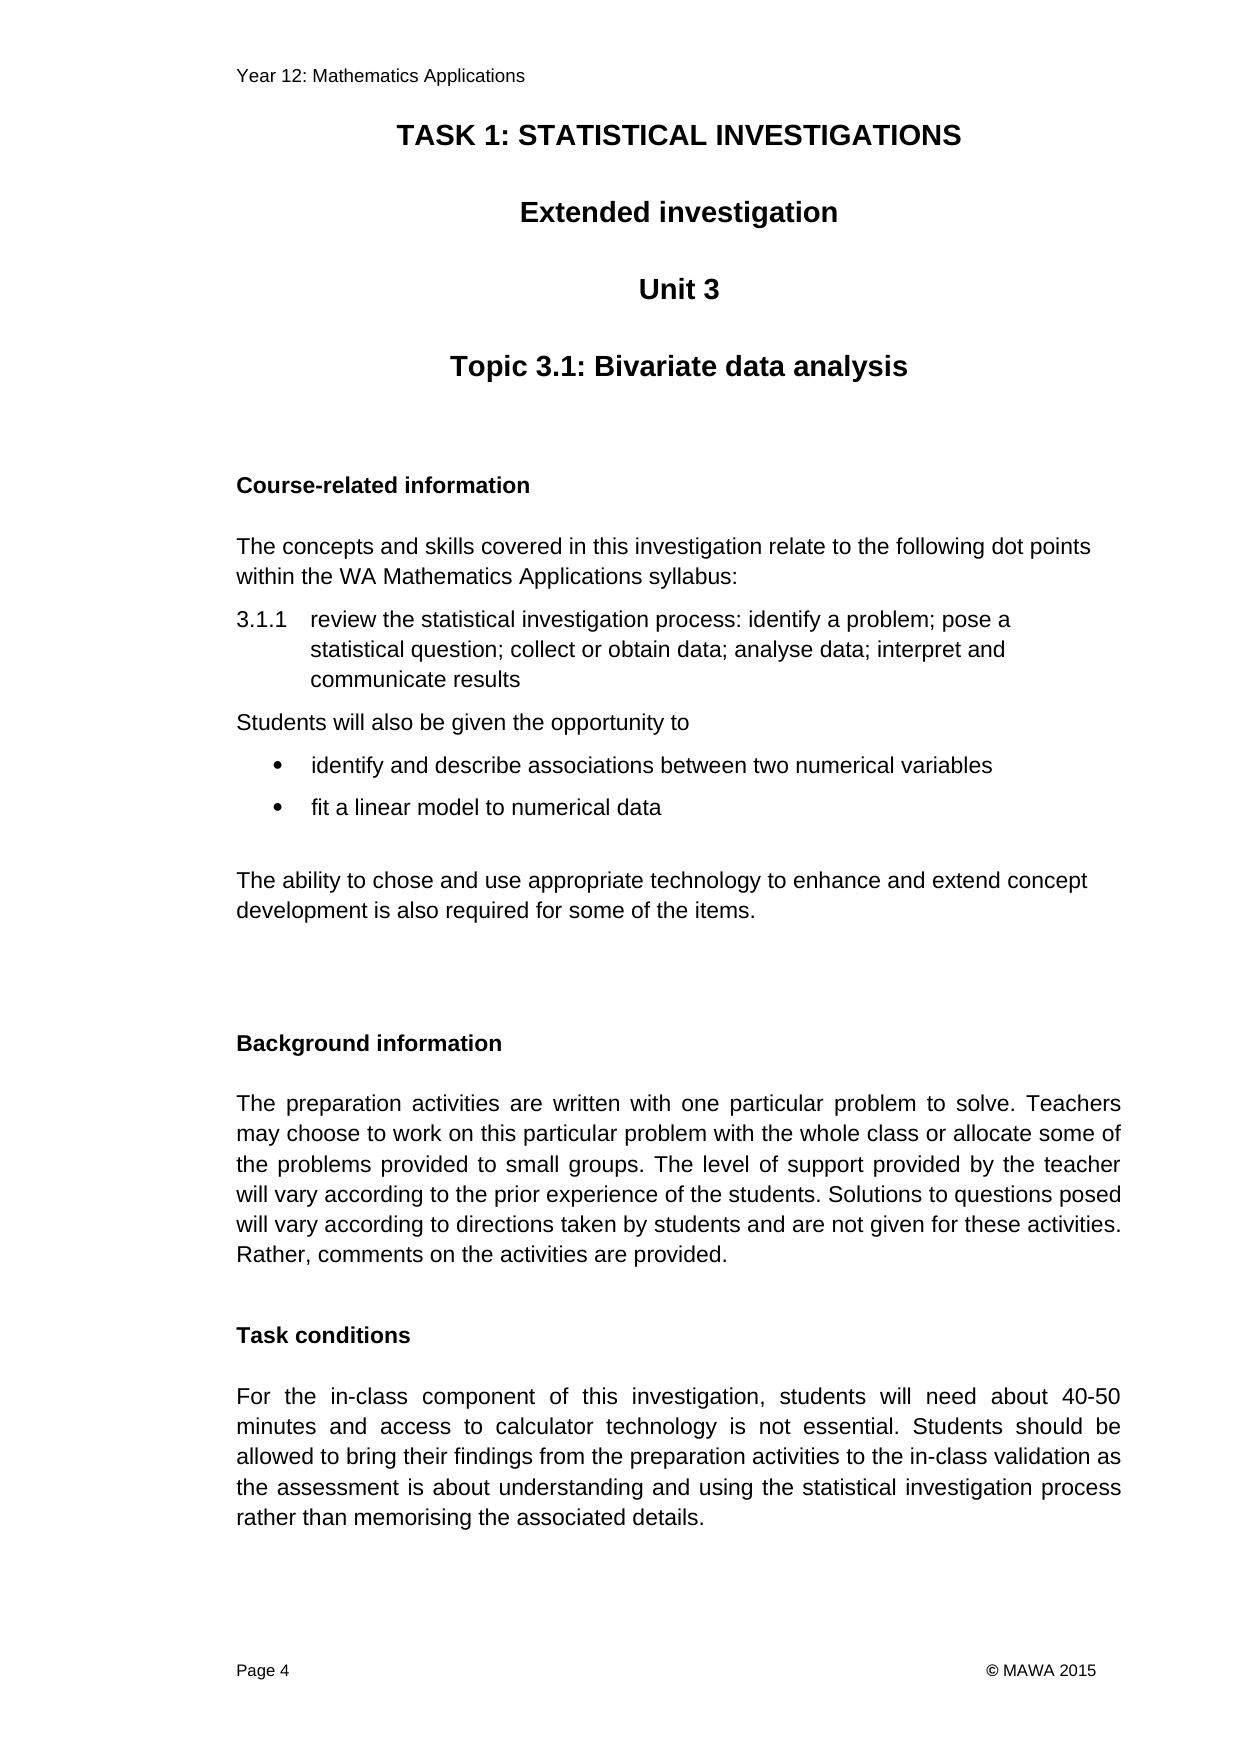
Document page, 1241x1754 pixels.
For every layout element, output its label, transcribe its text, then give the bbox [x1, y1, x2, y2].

text The preparation activities are written with one particular problem to solve. Teachers may choose to work on this particular problem with the whole class or allocate some of the problems provided to small groups. The level of support provided by the teacher will vary according to the prior experience of the students. Solutions to questions posed will vary according to directions taken by students and are not given for these activities. Rather, comments on the activities are provided. [236, 1090, 1122, 1268]
list identify and describe associations between two numerical variables [274, 752, 1122, 778]
text TASK 1: STATISTICAL INVESTIGATIONS [236, 118, 1122, 152]
text The concepts and skills covered in this investigation relate to the following dot points within the WA Mathematics Applications syllabus: [236, 533, 1122, 589]
text Unit 3 [236, 272, 1122, 306]
text Extended investigation [236, 195, 1122, 229]
text Background information [236, 1030, 1122, 1056]
list fit a linear model to numerical data [274, 794, 1122, 821]
text 3.1.1 review the statistical investigation process: identify a problem; pose a statistical question; collect or obtain data; analyse data; interpret and communicate results [236, 606, 1104, 693]
text Course-related information [236, 472, 1122, 499]
text Topic 3.1: Bivariate data analysis [236, 349, 1122, 383]
text The ability to chose and use appropriate technology to enhance and extend concept development is also required for some of the items. [236, 867, 1122, 924]
text Students will also be given the opportunity to [236, 709, 1122, 735]
text For the in-class component of this investigation, students will need about 40-50 minutes and access to calculator technology is not essential. Students should be allowed to bring their findings from the preparation activities to the in-class validation as the assessment is about understanding and using the statistical investigation process rather than memorising the associated details. [236, 1383, 1122, 1530]
text Task conditions [236, 1322, 1122, 1349]
